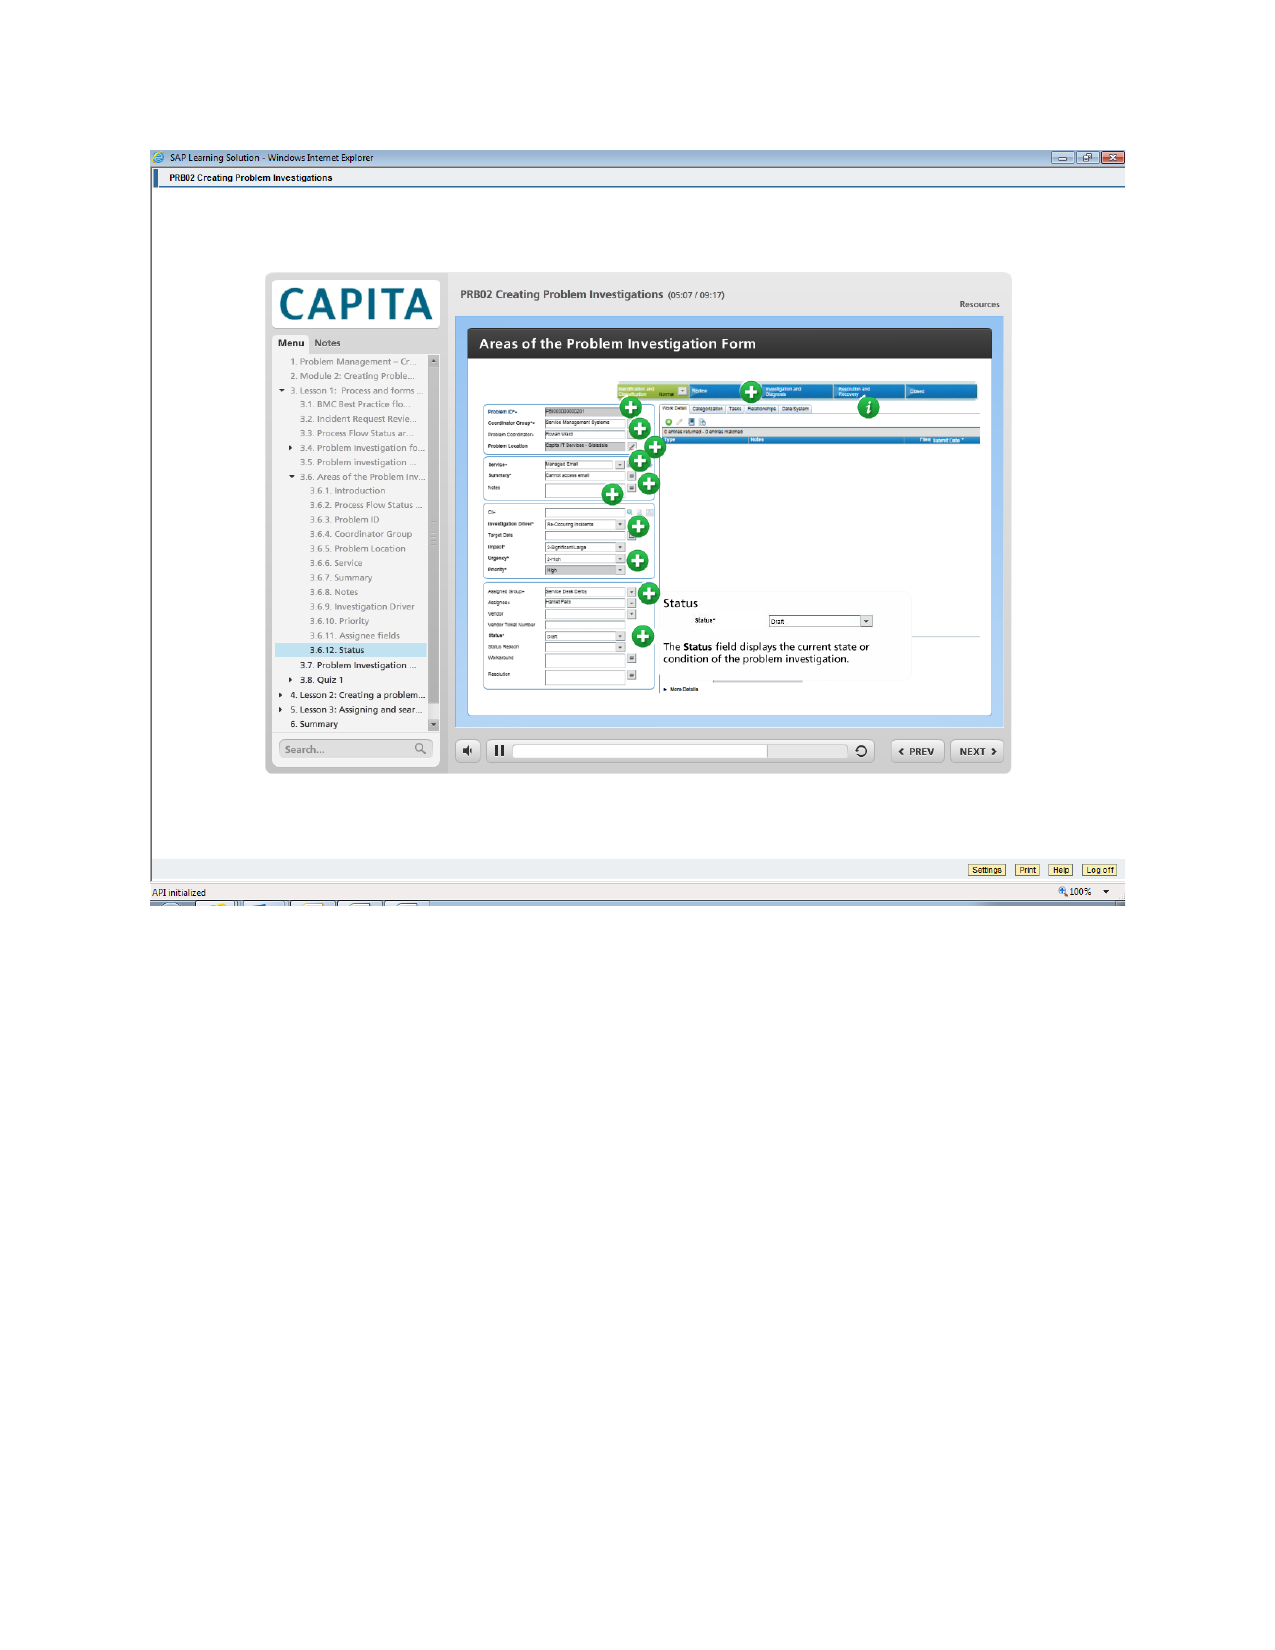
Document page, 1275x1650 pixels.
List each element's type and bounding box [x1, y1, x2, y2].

picture [150, 150, 1125, 906]
